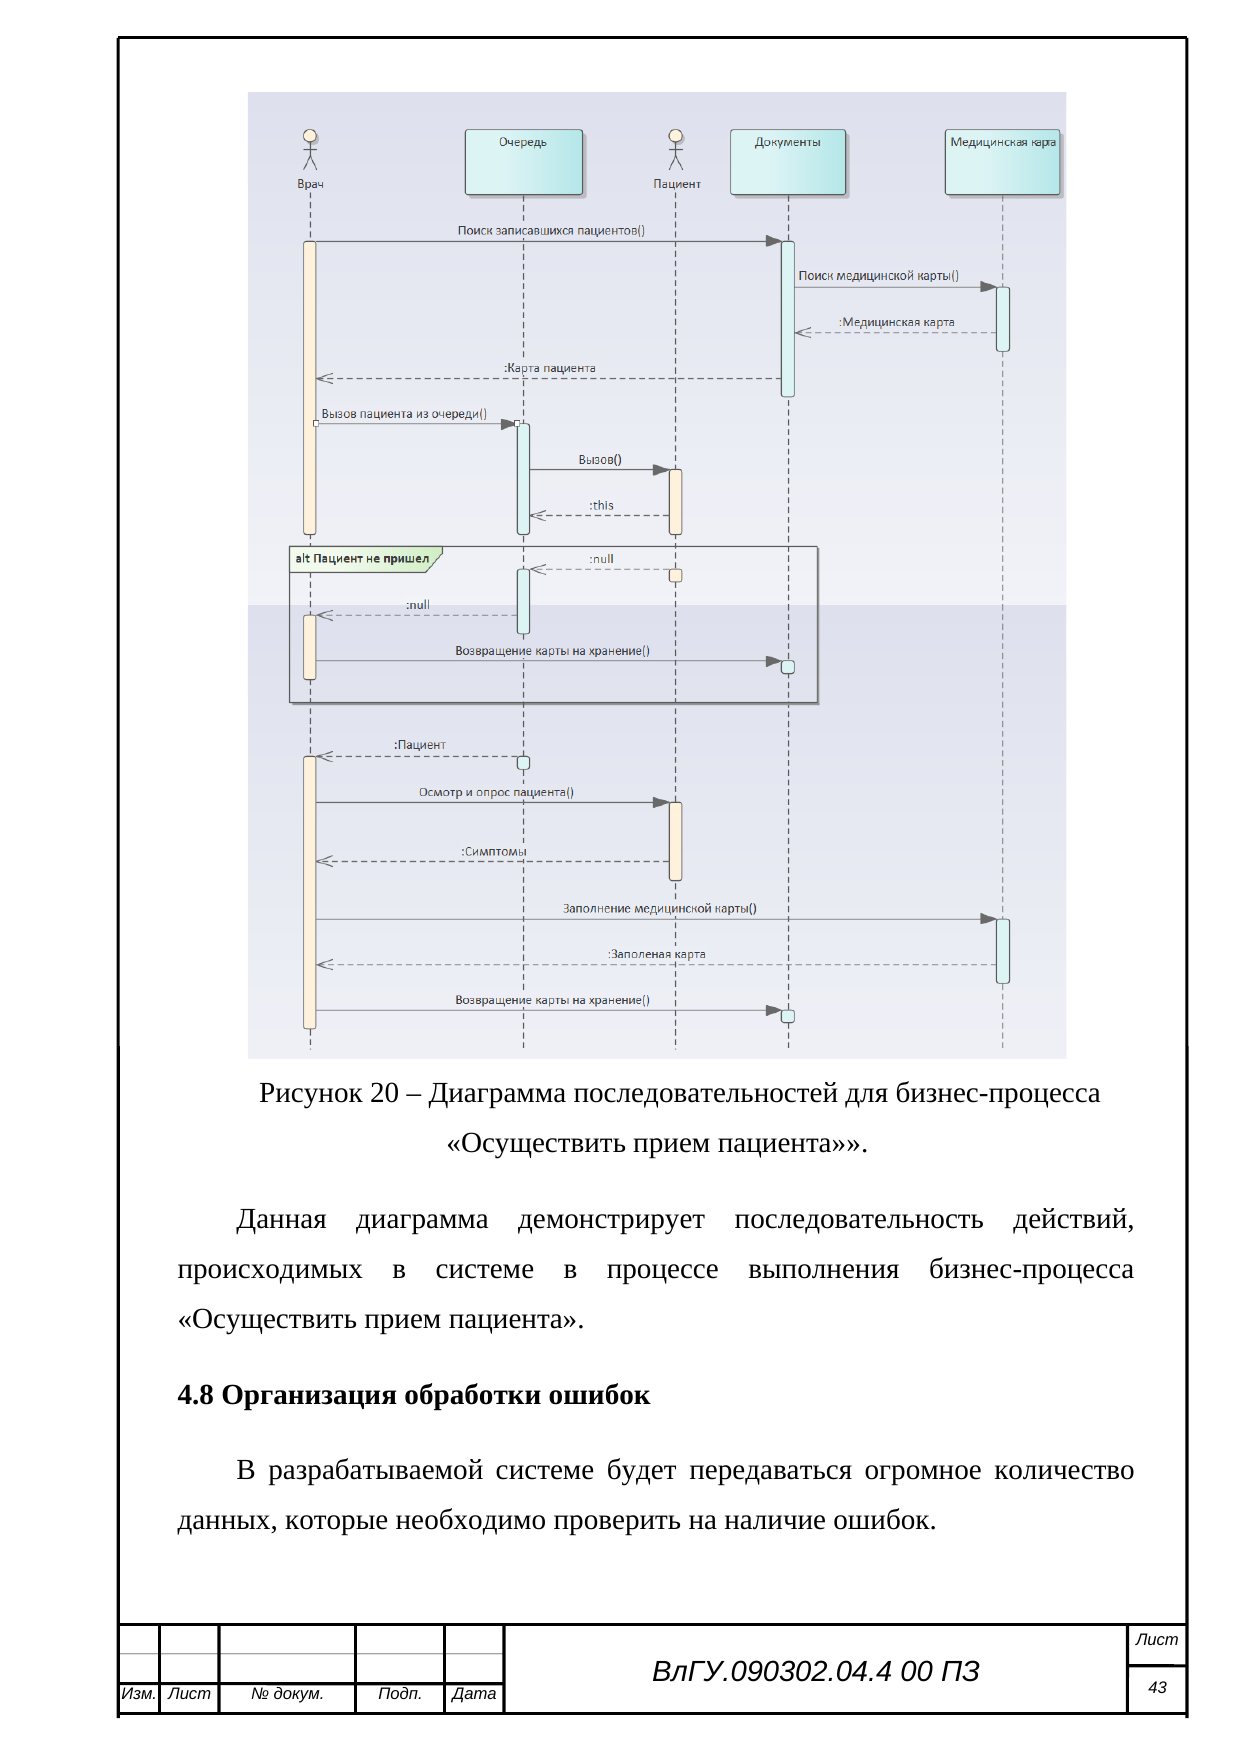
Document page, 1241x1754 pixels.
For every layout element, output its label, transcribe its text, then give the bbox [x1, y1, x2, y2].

text В разрабатываемой системе будет передаваться огромное количество данных, которые необходимо проверить на наличие ошибок. [177, 1452, 1135, 1536]
text Данная диаграмма демонстрирует последовательность действий, происходимых в системе в процессе выполнения бизнес-процесса «Осуществить прием пациента». [177, 1201, 1135, 1251]
text Рисунок 20 – Диаграмма последовательностей для бизнес-процесса «Осуществить прием пациента»». [148, 1075, 1167, 1159]
text Данная диаграмма демонстрирует последовательность действий, происходимых в системе в процессе выполнения бизнес-процесса «Осуществить прием пациента». [177, 1285, 1135, 1335]
text 4.8 Организация обработки ошибок [118, 1377, 1194, 1410]
picture [247, 92, 1067, 1059]
